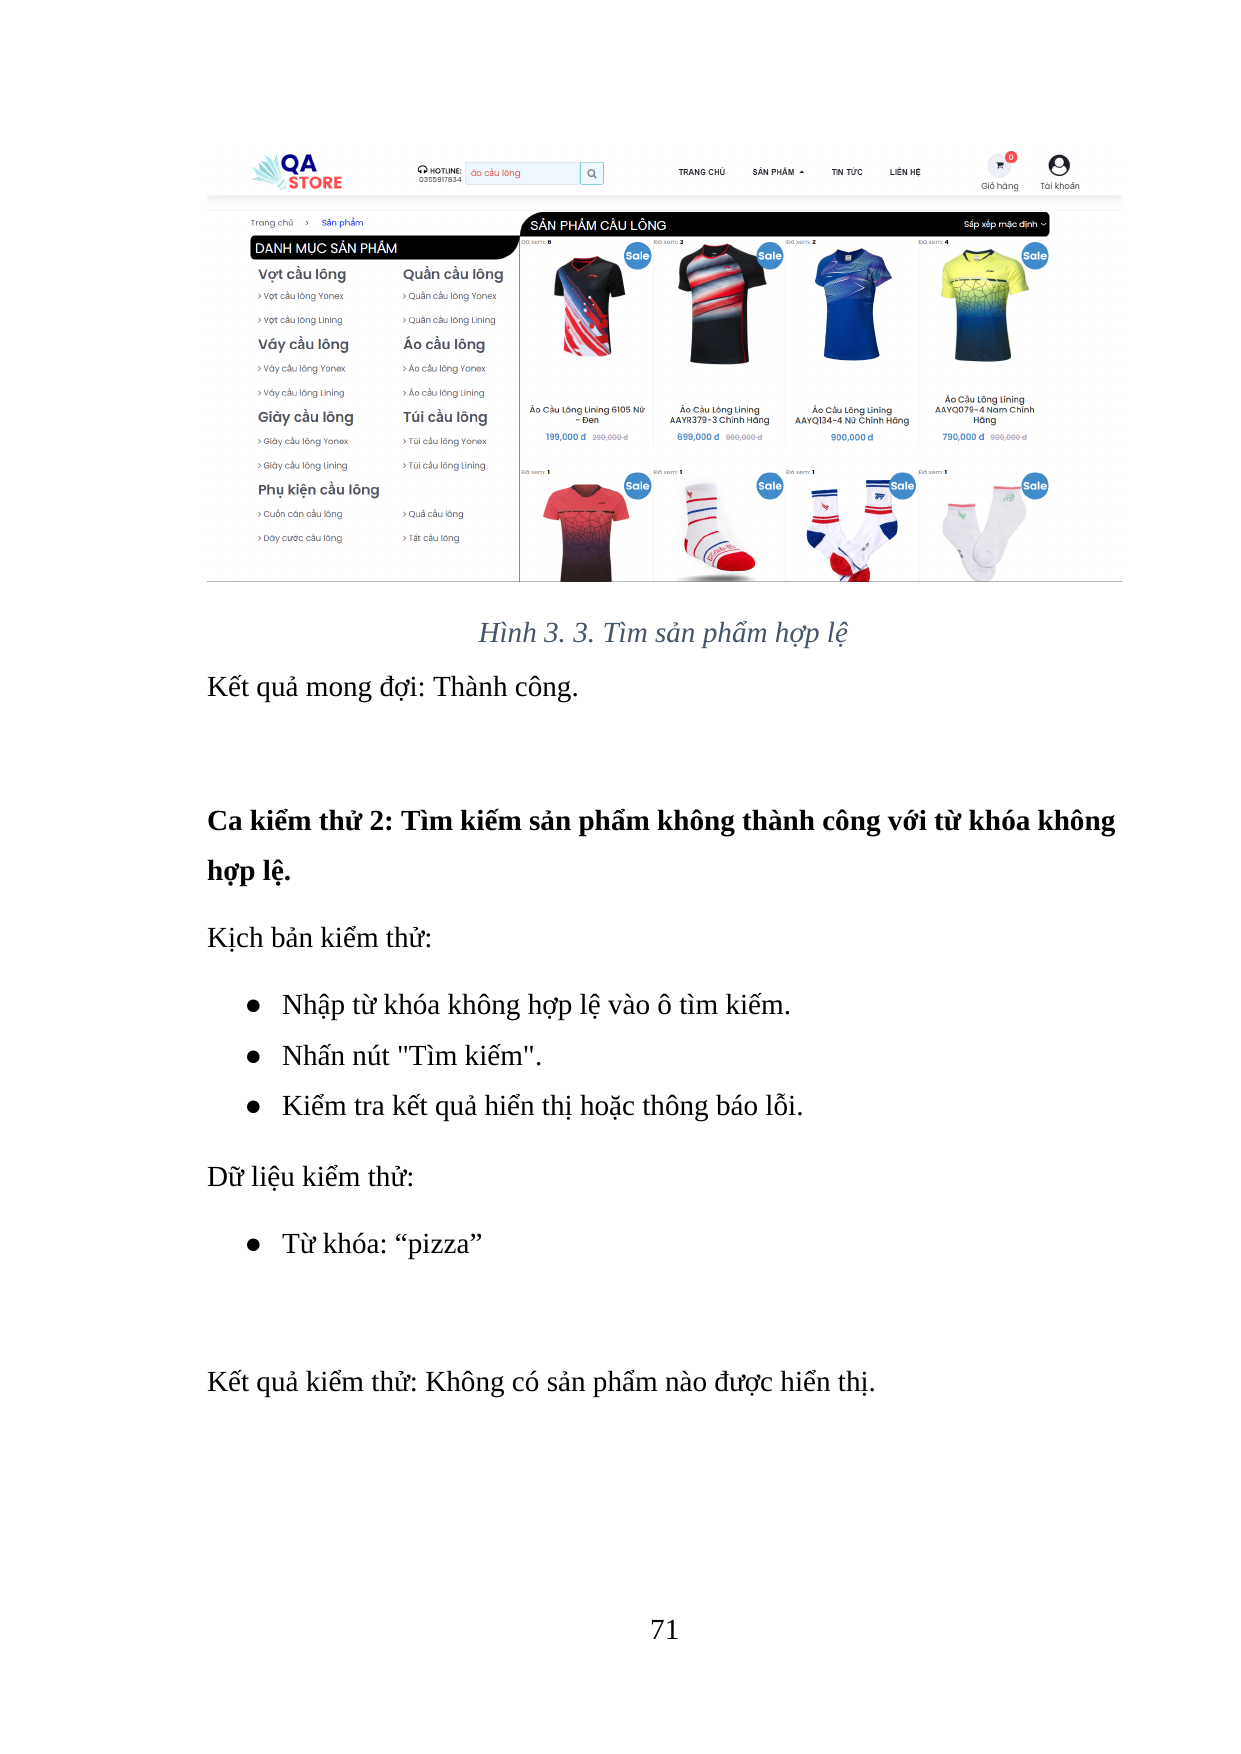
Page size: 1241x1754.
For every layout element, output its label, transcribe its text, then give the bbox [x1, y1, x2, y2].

text Dữ liệu kiểm thử: [207, 1159, 1122, 1193]
text Kịch bản kiểm thử: [207, 921, 1122, 954]
text Hình 3. 3. Tìm sản phẩm hợp lệ [207, 615, 1122, 648]
list Kiểm tra kết quả hiển thị hoặc thông báo lỗi. [244, 1088, 1122, 1122]
picture [206, 147, 1123, 582]
text Kết quả kiểm thử: Không có sản phẩm nào được hiển thị. [207, 1364, 1122, 1398]
list Từ khóa: “pizza” [244, 1226, 1122, 1260]
text Ca kiểm thử 2: Tìm kiếm sản phẩm không thành công với từ khóa không hợp lệ. [207, 803, 1122, 887]
list Nhập từ khóa không hợp lệ vào ô tìm kiếm. [244, 987, 1122, 1021]
list Nhấn nút "Tìm kiếm". [244, 1038, 1122, 1071]
text Kết quả mong đợi: Thành công. [207, 669, 1122, 703]
